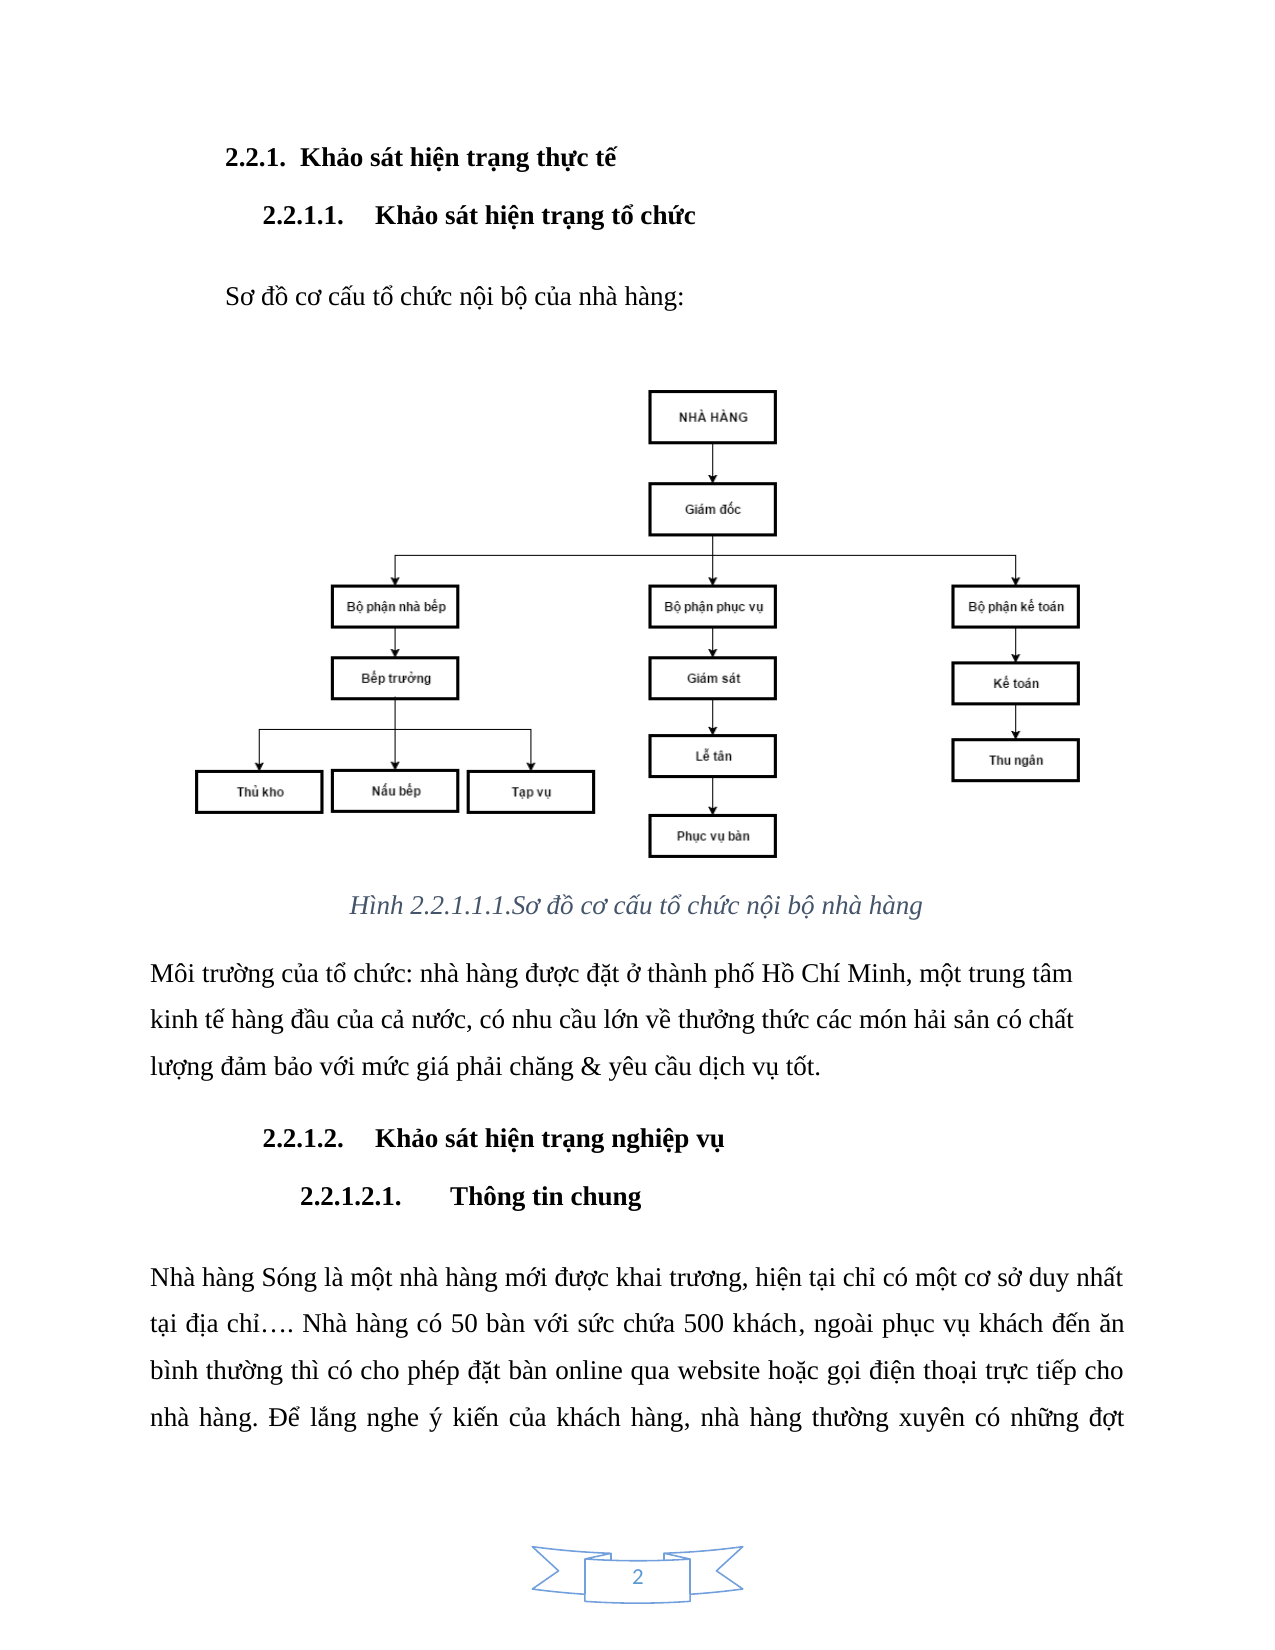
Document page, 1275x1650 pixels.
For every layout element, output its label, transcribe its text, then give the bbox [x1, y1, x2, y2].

subtitle Khảo sát hiện trạng tổ chức [262, 199, 1125, 230]
subtitle Thông tin chung [300, 1180, 1125, 1211]
text Hình 2.2.1.1.1.Sơ đồ cơ cấu tổ chức nội bộ nhà hàng [150, 889, 1125, 920]
text Môi trường của tổ chức: nhà hàng được đặt ở thành phố Hồ Chí Minh, một trung tâm kinh tế hàng đầu của cả nước, có nhu cầu lớn về thưởng thức các món hải sản có chất lượng đảm bảo với mức giá phải chăng & yêu cầu dịch vụ tốt. [150, 957, 1125, 1081]
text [150, 1261, 1125, 1432]
text Sơ đồ cơ cấu tổ chức nội bộ của nhà hàng: [150, 279, 1125, 311]
subtitle Khảo sát hiện trạng thực tế [225, 141, 1125, 172]
subtitle Khảo sát hiện trạng nghiệp vụ [262, 1122, 1125, 1153]
